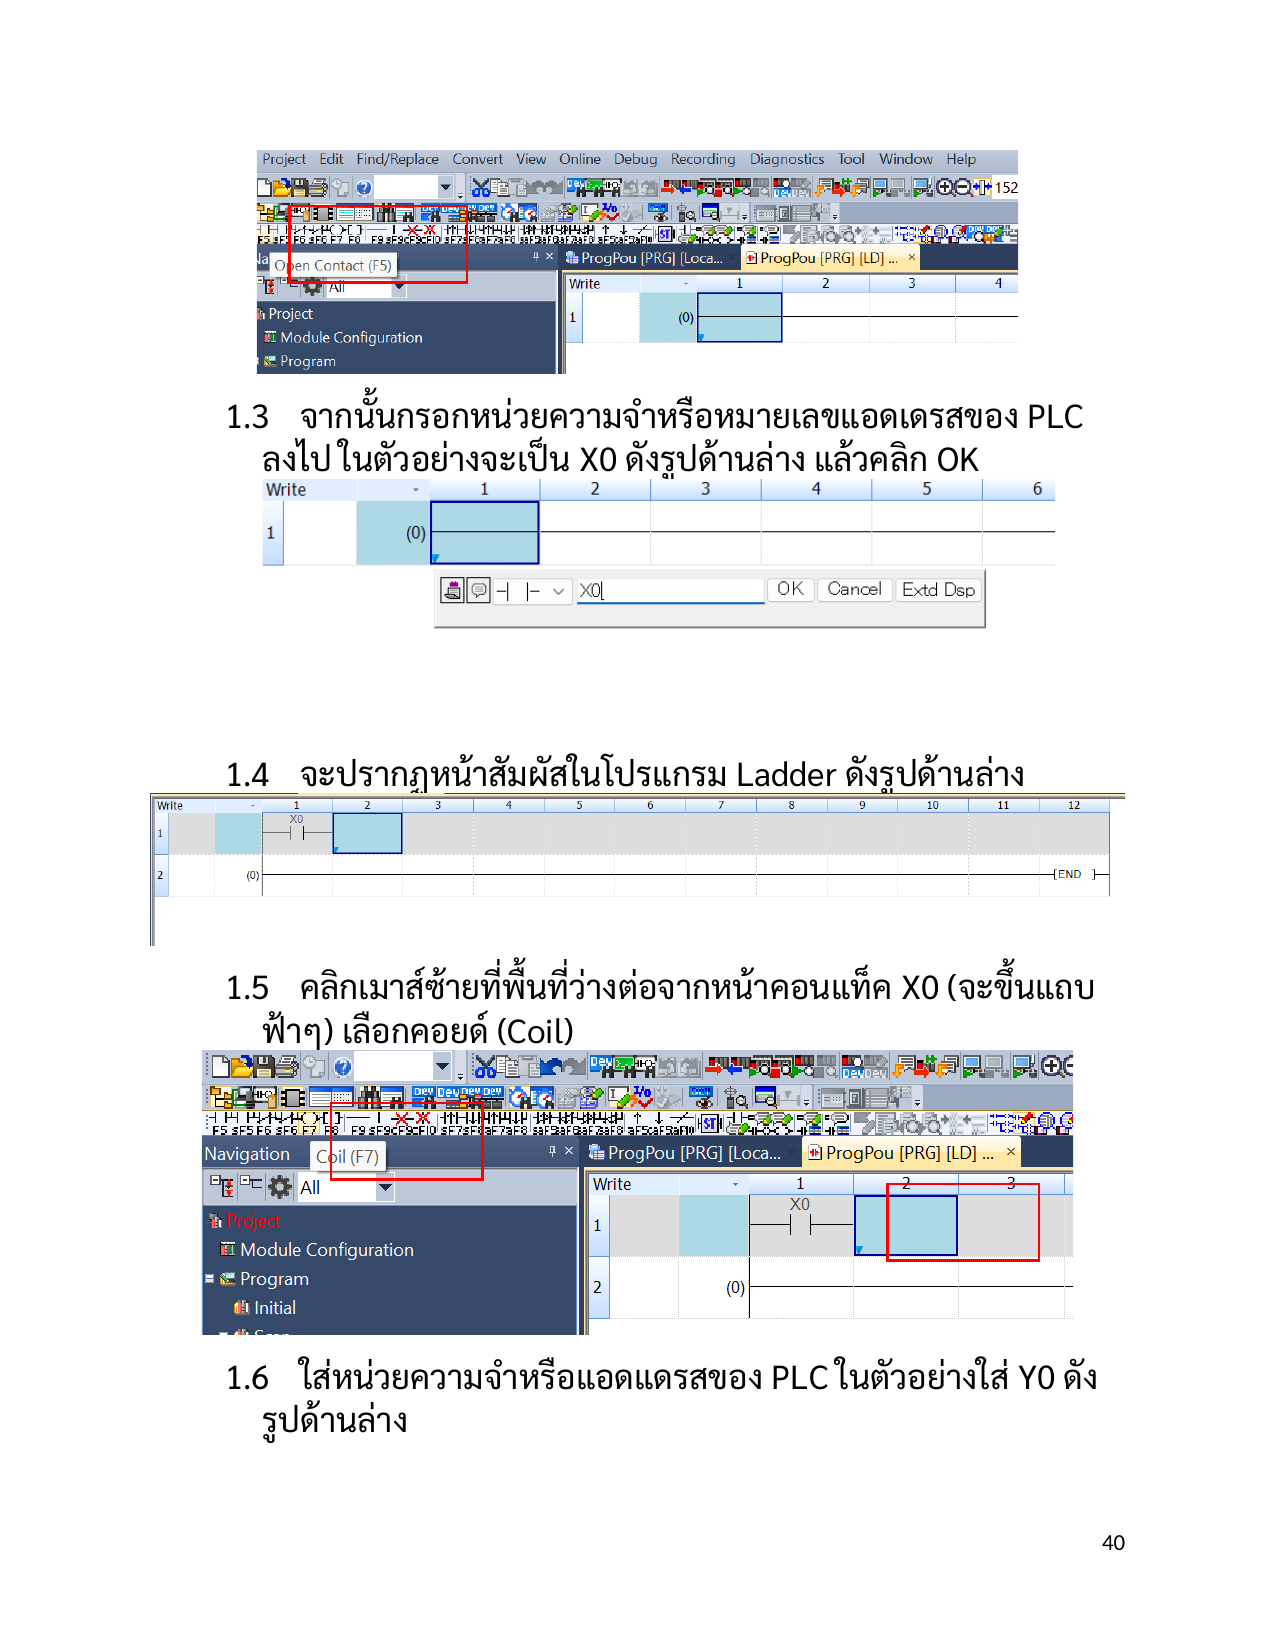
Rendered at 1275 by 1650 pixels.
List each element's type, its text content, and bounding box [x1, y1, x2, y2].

picture [256, 150, 1019, 374]
list จะปรากฏหน้าสัมผัสในโปรแกรม Ladder ดังรูปด้านล่าง [225, 750, 1125, 793]
picture [150, 793, 1125, 946]
picture [201, 1050, 1074, 1335]
picture [262, 479, 1055, 668]
list ใส่หน่วยความจำหรือแอดแดรสของ PLC ในตัวอย่างใส่ Y0 ดังรูปด้านล่าง [225, 1353, 1125, 1440]
list คลิกเมาส์ซ้ายที่พื้นที่ว่างต่อจากหน้าคอนแท็ค X0 (จะขึ้นแถบฟ้าๆ) เลือกคอยด์ (Coil) [225, 964, 1125, 1051]
list จากนั้นกรอกหน่วยความจำหรือหมายเลขแอดเดรสของ PLC ลงไป ในตัวอย่างจะเป็น X0 ดังรูปด้านล่าง แล้วคลิก OK [225, 393, 1125, 479]
